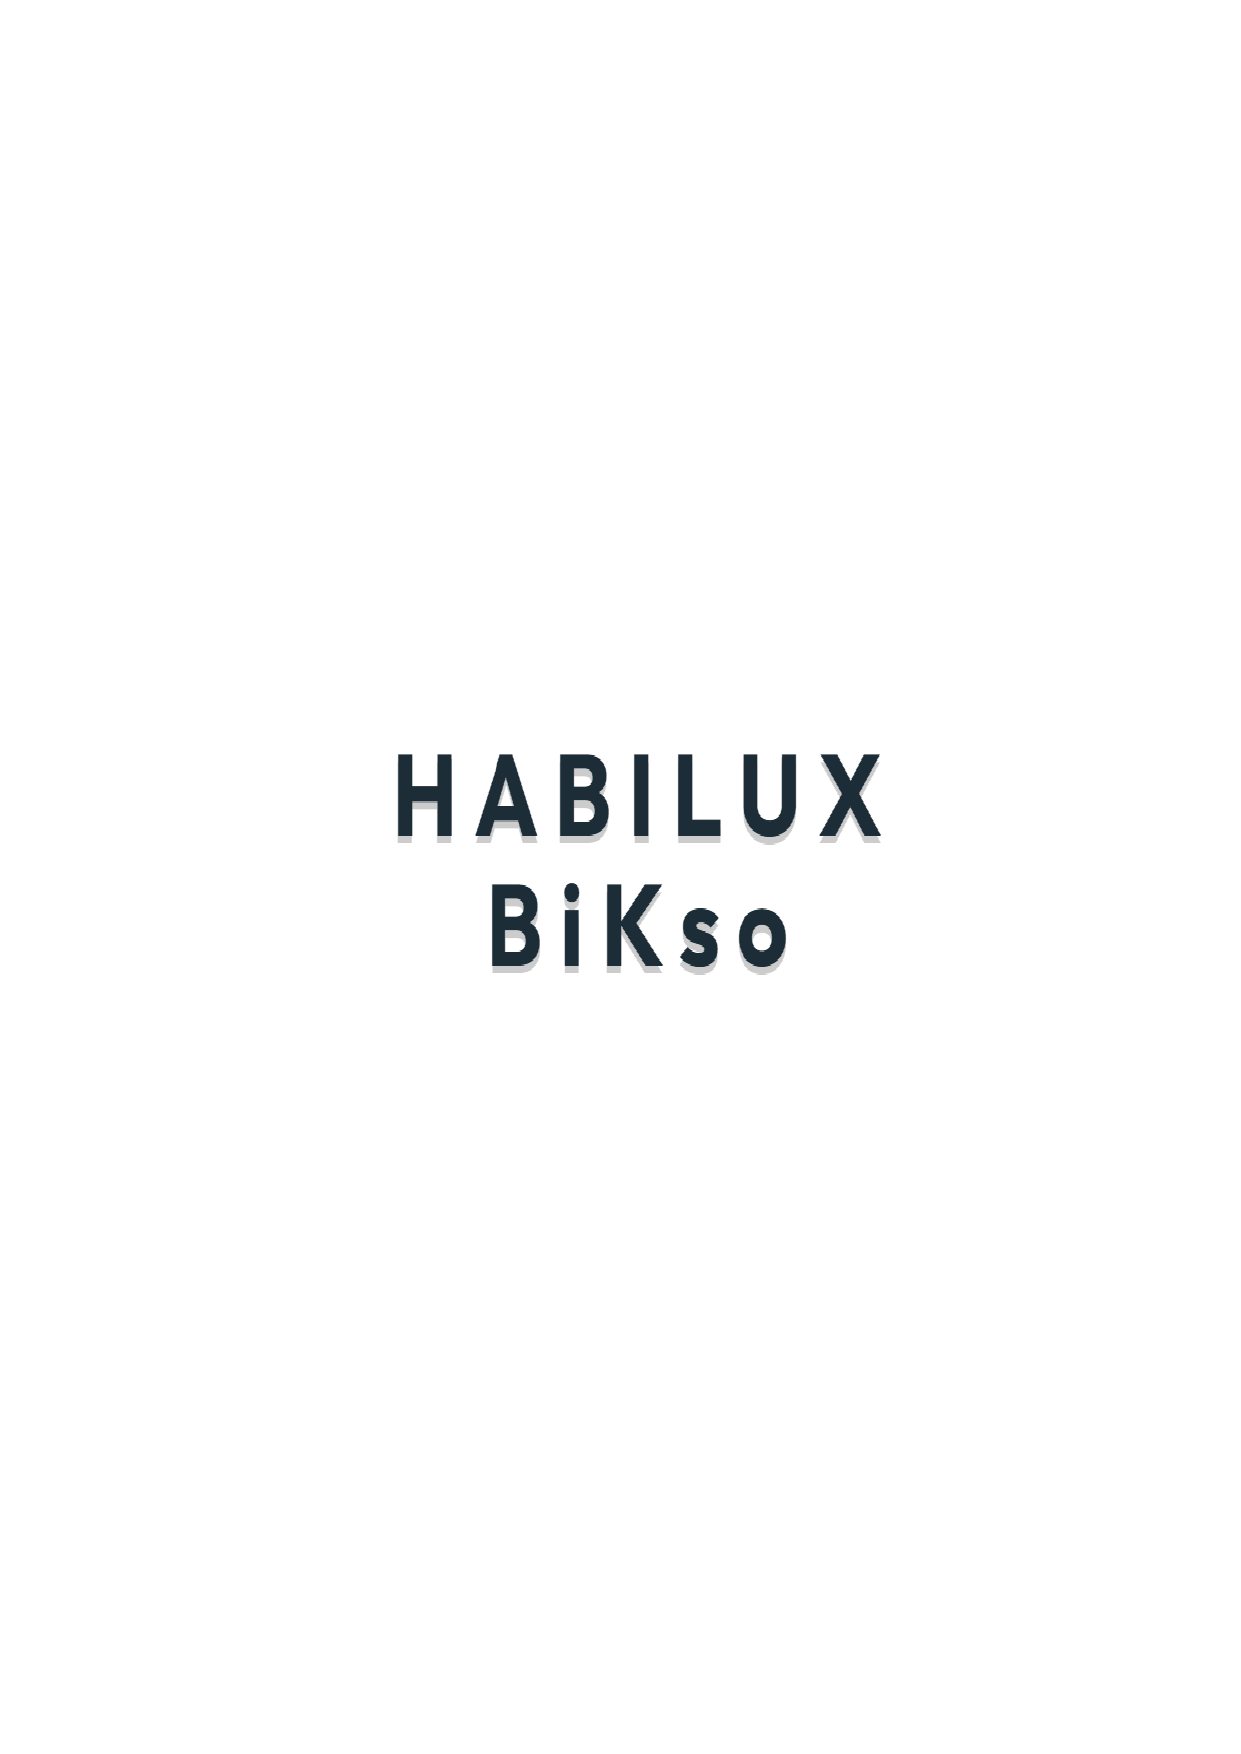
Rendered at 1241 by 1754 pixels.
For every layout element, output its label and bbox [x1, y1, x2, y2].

picture [4, 413, 1236, 1341]
